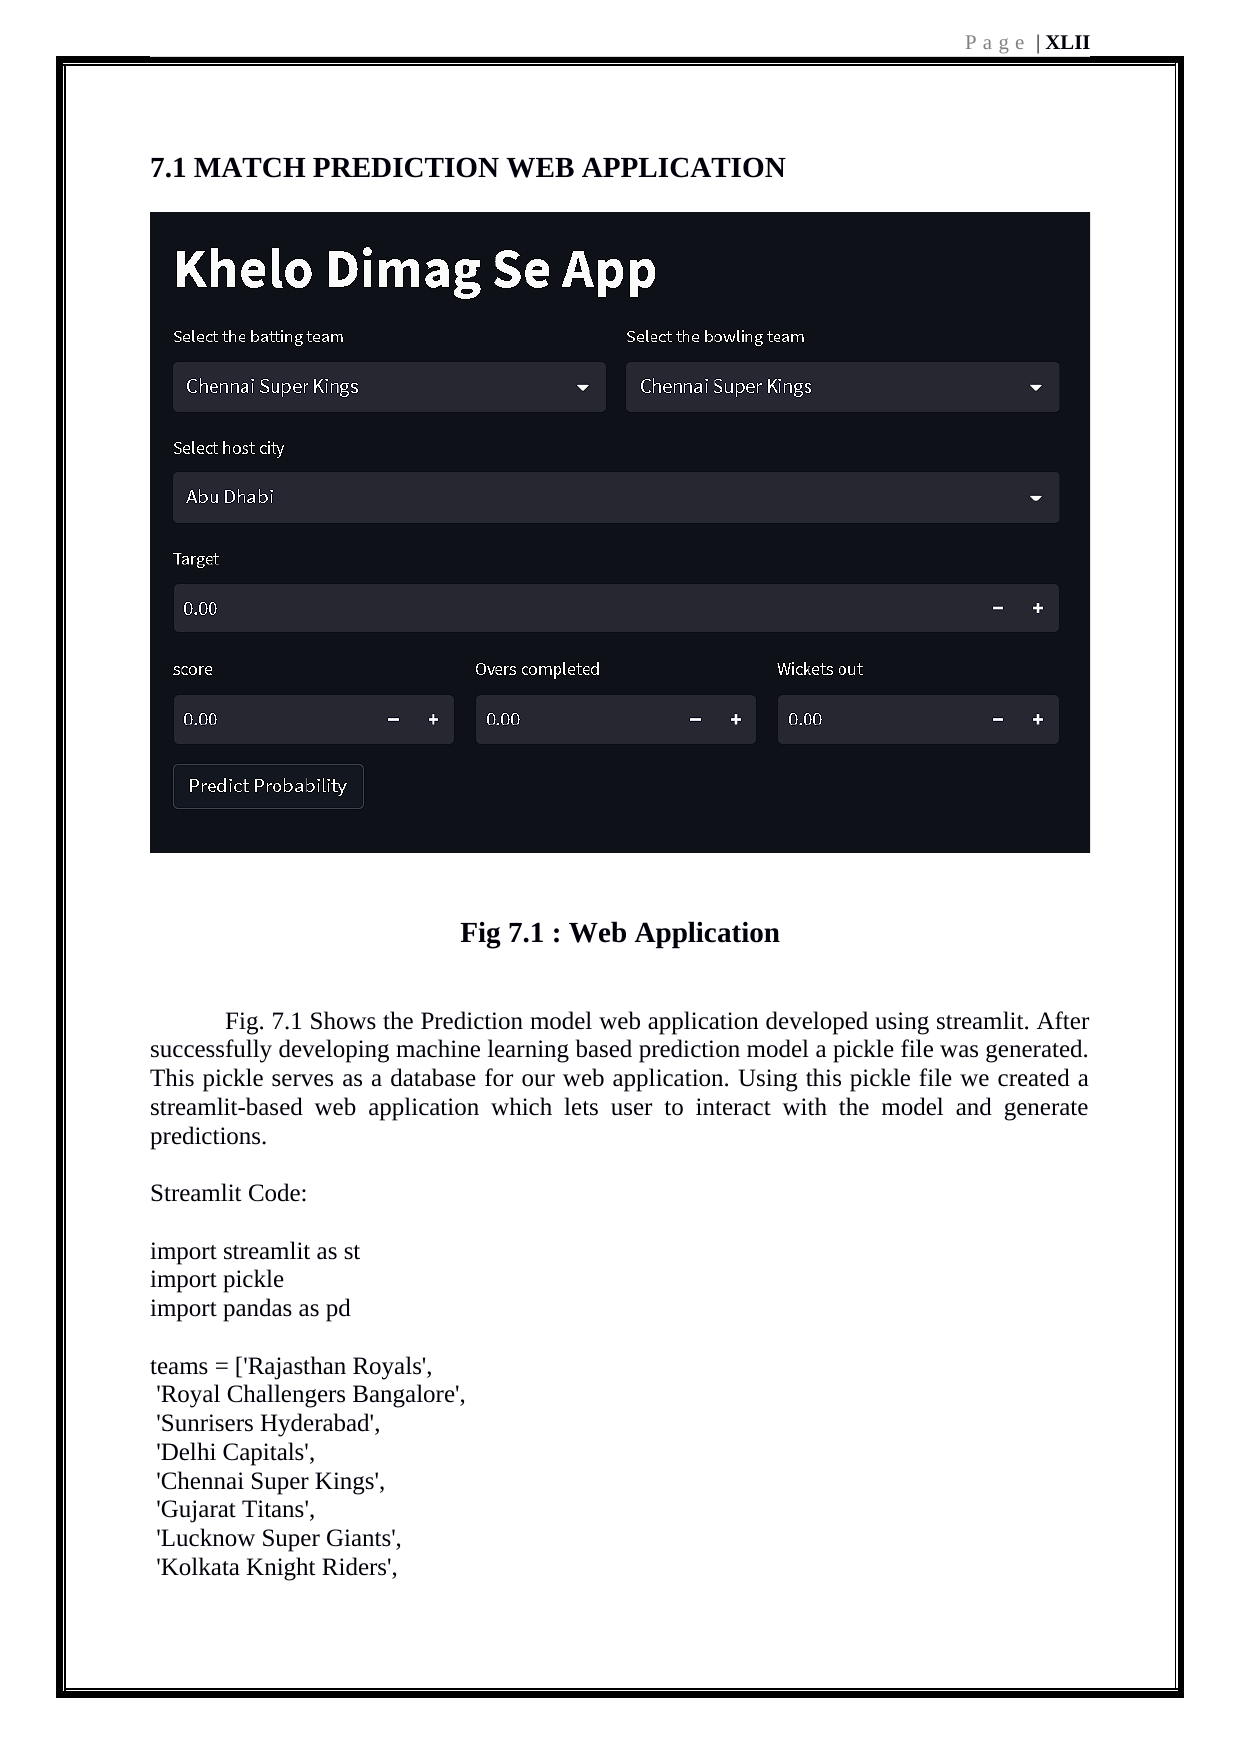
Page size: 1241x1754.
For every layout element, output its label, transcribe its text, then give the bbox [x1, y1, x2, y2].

text 'Royal Challengers Bangalore', [150, 1379, 1090, 1408]
text 'Lucknow Super Giants', [150, 1523, 1090, 1552]
text teams = ['Rajasthan Royals', [150, 1351, 1090, 1379]
text Streamlit Code: [150, 1178, 1090, 1207]
text Fig. 7.1 Shows the Prediction model web application developed using streamlit. After successfully developing machine learning based prediction model a pickle file was generated. This pickle serves as a database for our web application. Using this pickle file we created a streamlit-based web application which lets user to interact with the model and generate predictions. [150, 1006, 1090, 1149]
text 'Gujarat Titans', [150, 1494, 1090, 1523]
text import pandas as pd [150, 1293, 1090, 1322]
picture [150, 212, 1091, 853]
text import streamlit as st [150, 1236, 1090, 1264]
text 'Sunrisers Hyderabad', [150, 1408, 1090, 1437]
text 7.1 MATCH PREDICTION WEB APPLICATION [150, 150, 1090, 183]
text 'Kolkata Knight Riders', [150, 1552, 1090, 1581]
text Fig 7.1 : Web Application [150, 915, 1090, 948]
text 'Delhi Capitals', [150, 1437, 1090, 1466]
text 'Chennai Super Kings', [150, 1466, 1090, 1494]
text import pickle [150, 1264, 1090, 1293]
